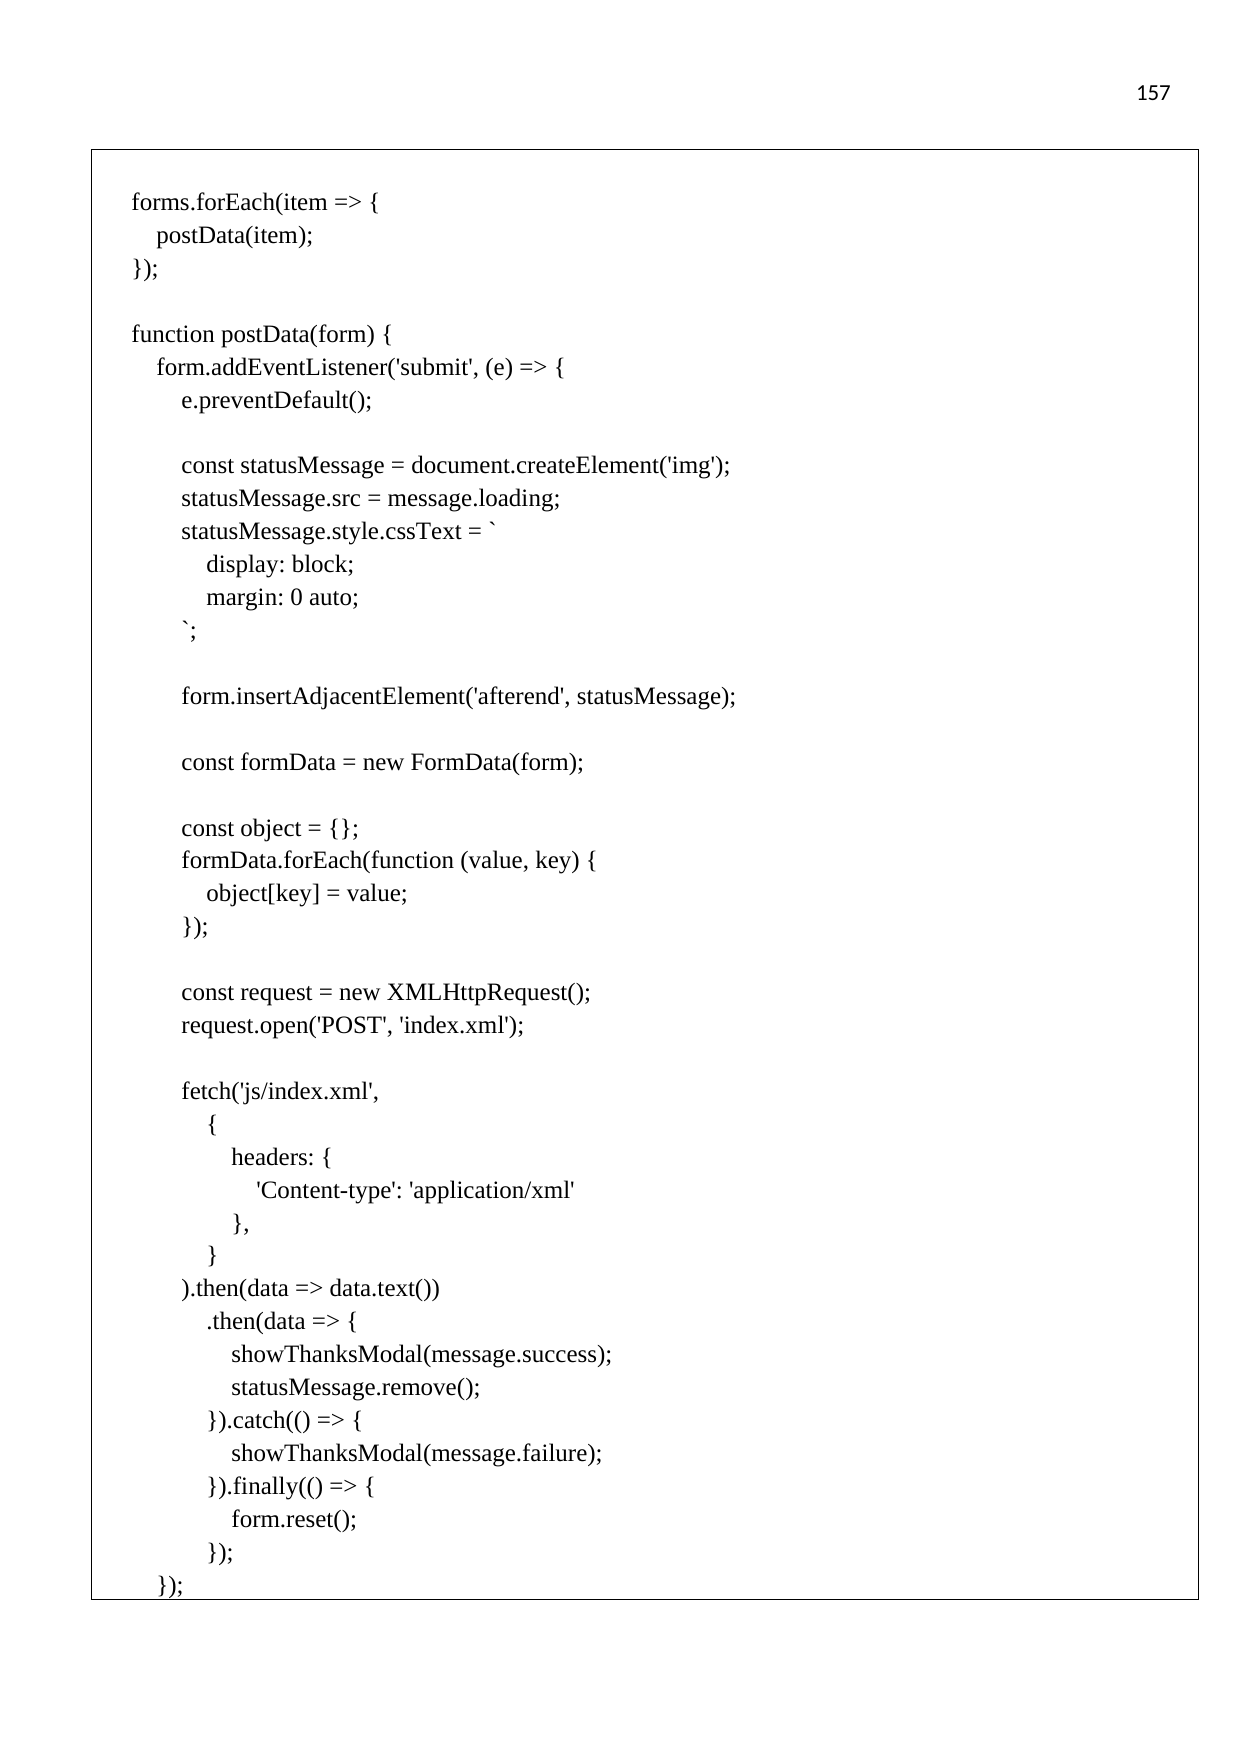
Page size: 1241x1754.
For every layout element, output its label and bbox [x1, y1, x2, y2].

table_header [92, 150, 1198, 1598]
